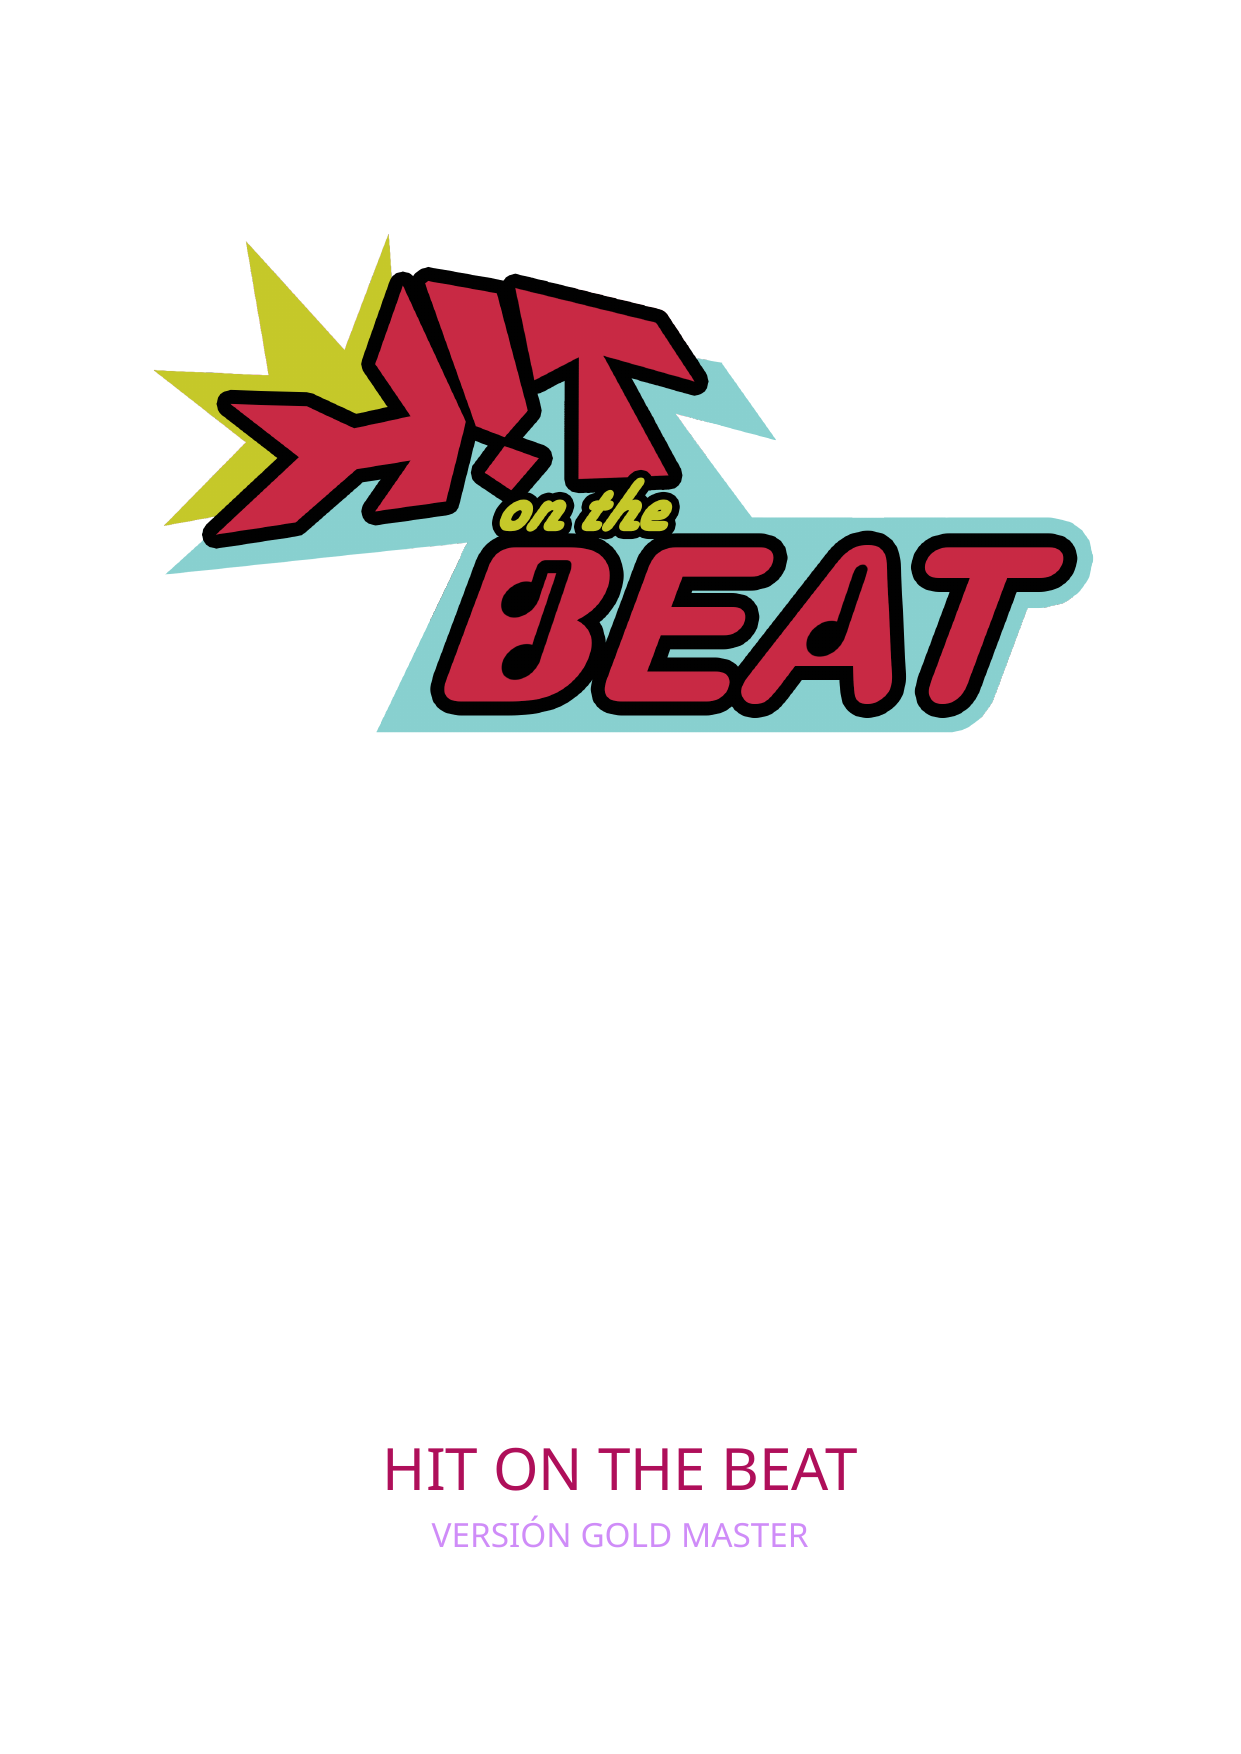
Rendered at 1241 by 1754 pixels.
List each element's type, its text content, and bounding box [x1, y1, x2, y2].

picture [102, 180, 1138, 806]
subtitle VERSIÓN GOLD MASTER [187, 1512, 1053, 1557]
title HIT ON THE BEAT [187, 1428, 1053, 1508]
